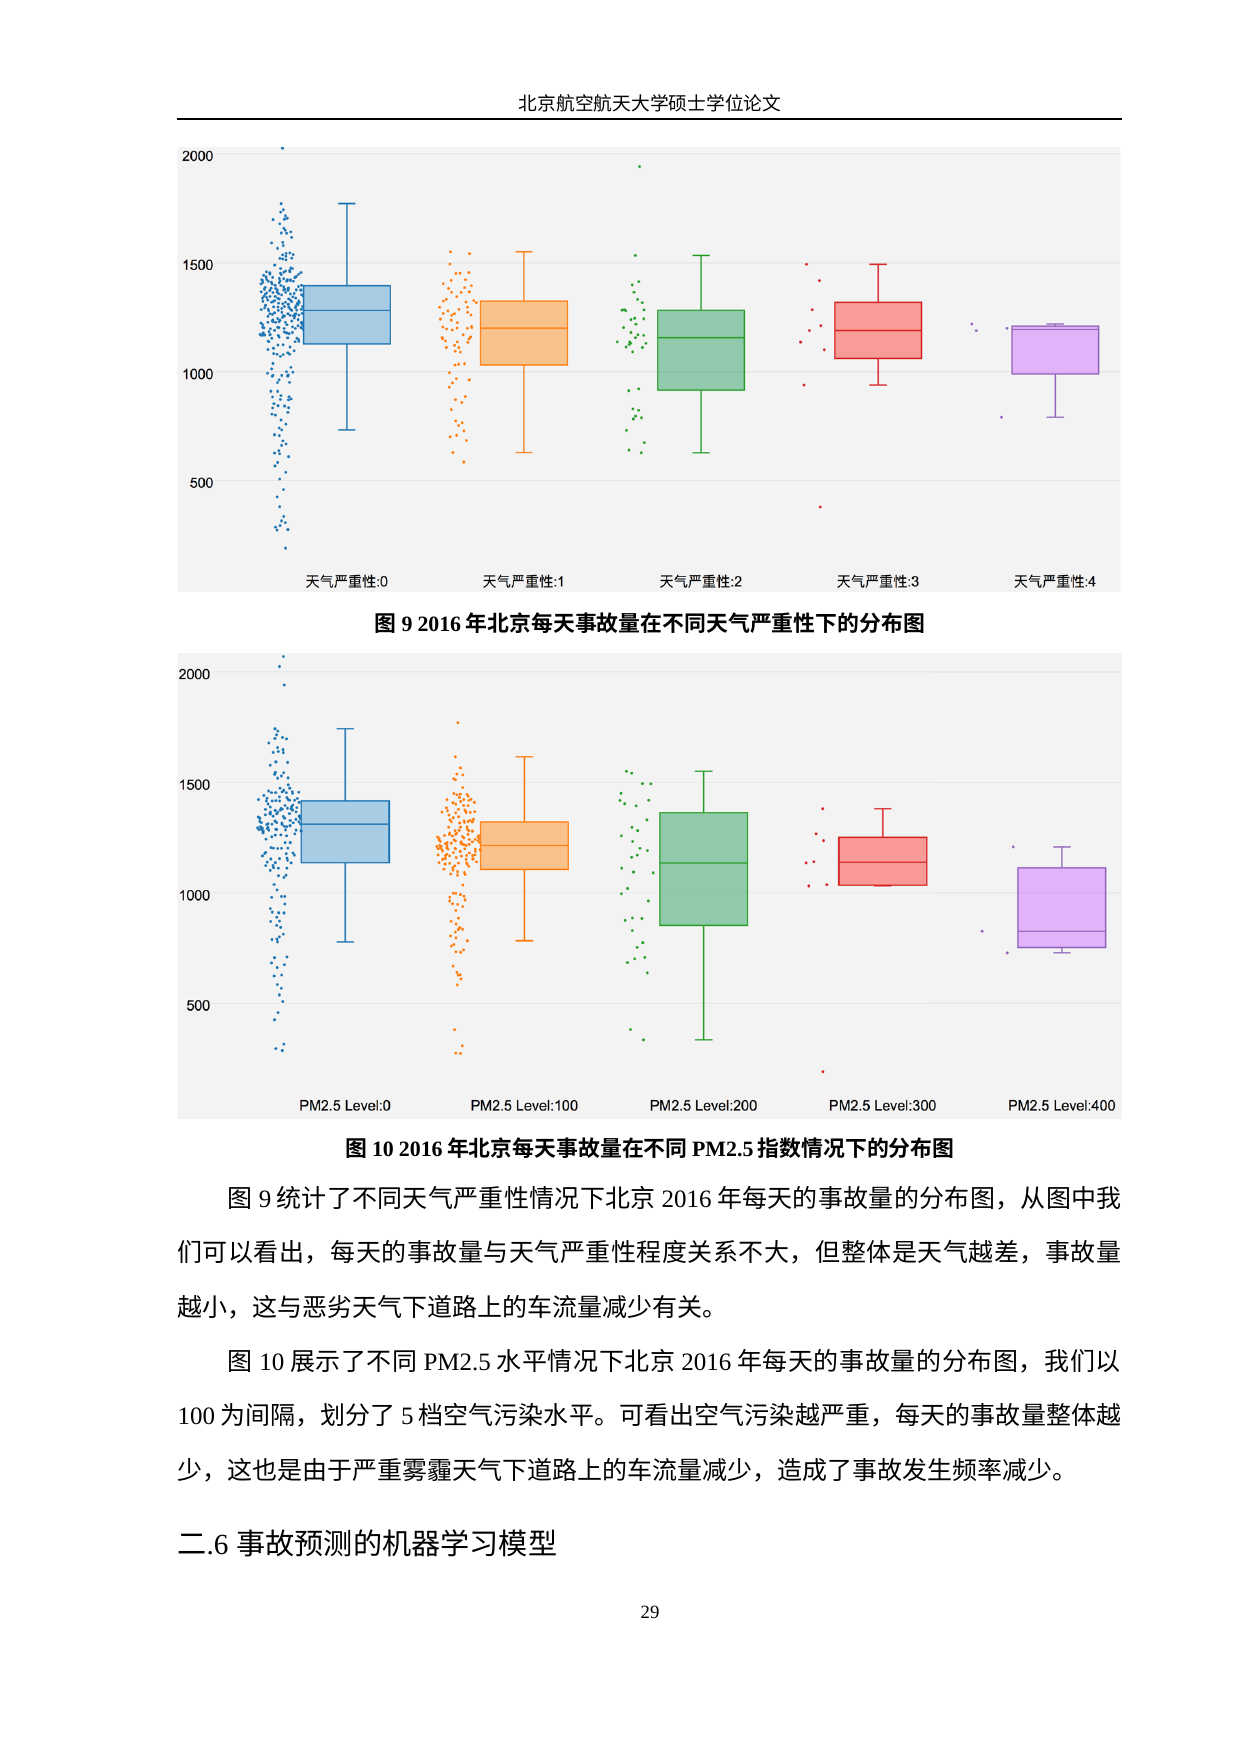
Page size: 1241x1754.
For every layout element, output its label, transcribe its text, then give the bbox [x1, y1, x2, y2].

text 图 10 2016年北京每天事故量在不同PM2.5指数情况下的分布图 [177, 1131, 1122, 1162]
text 图 9统计了不同天气严重性情况下北京2016年每天的事故量的分布图，从图中我们可以看出，每天的事故量与天气严重性程度关系不大，但整体是天气越差，事故量越小，这与恶劣天气下道路上的车流量减少有关。 [177, 1178, 1122, 1323]
text 事故预测的机器学习模型 [177, 1521, 1122, 1563]
picture [177, 147, 1121, 592]
picture [177, 653, 1122, 1119]
text 图 10展示了不同PM2.5水平情况下北京2016年每天的事故量的分布图，我们以100为间隔，划分了5档空气污染水平。可看出空气污染越严重，每天的事故量整体越少，这也是由于严重雾霾天气下道路上的车流量减少，造成了事故发生频率减少。 [177, 1341, 1122, 1486]
text 图 9 2016年北京每天事故量在不同天气严重性下的分布图 [177, 606, 1122, 638]
